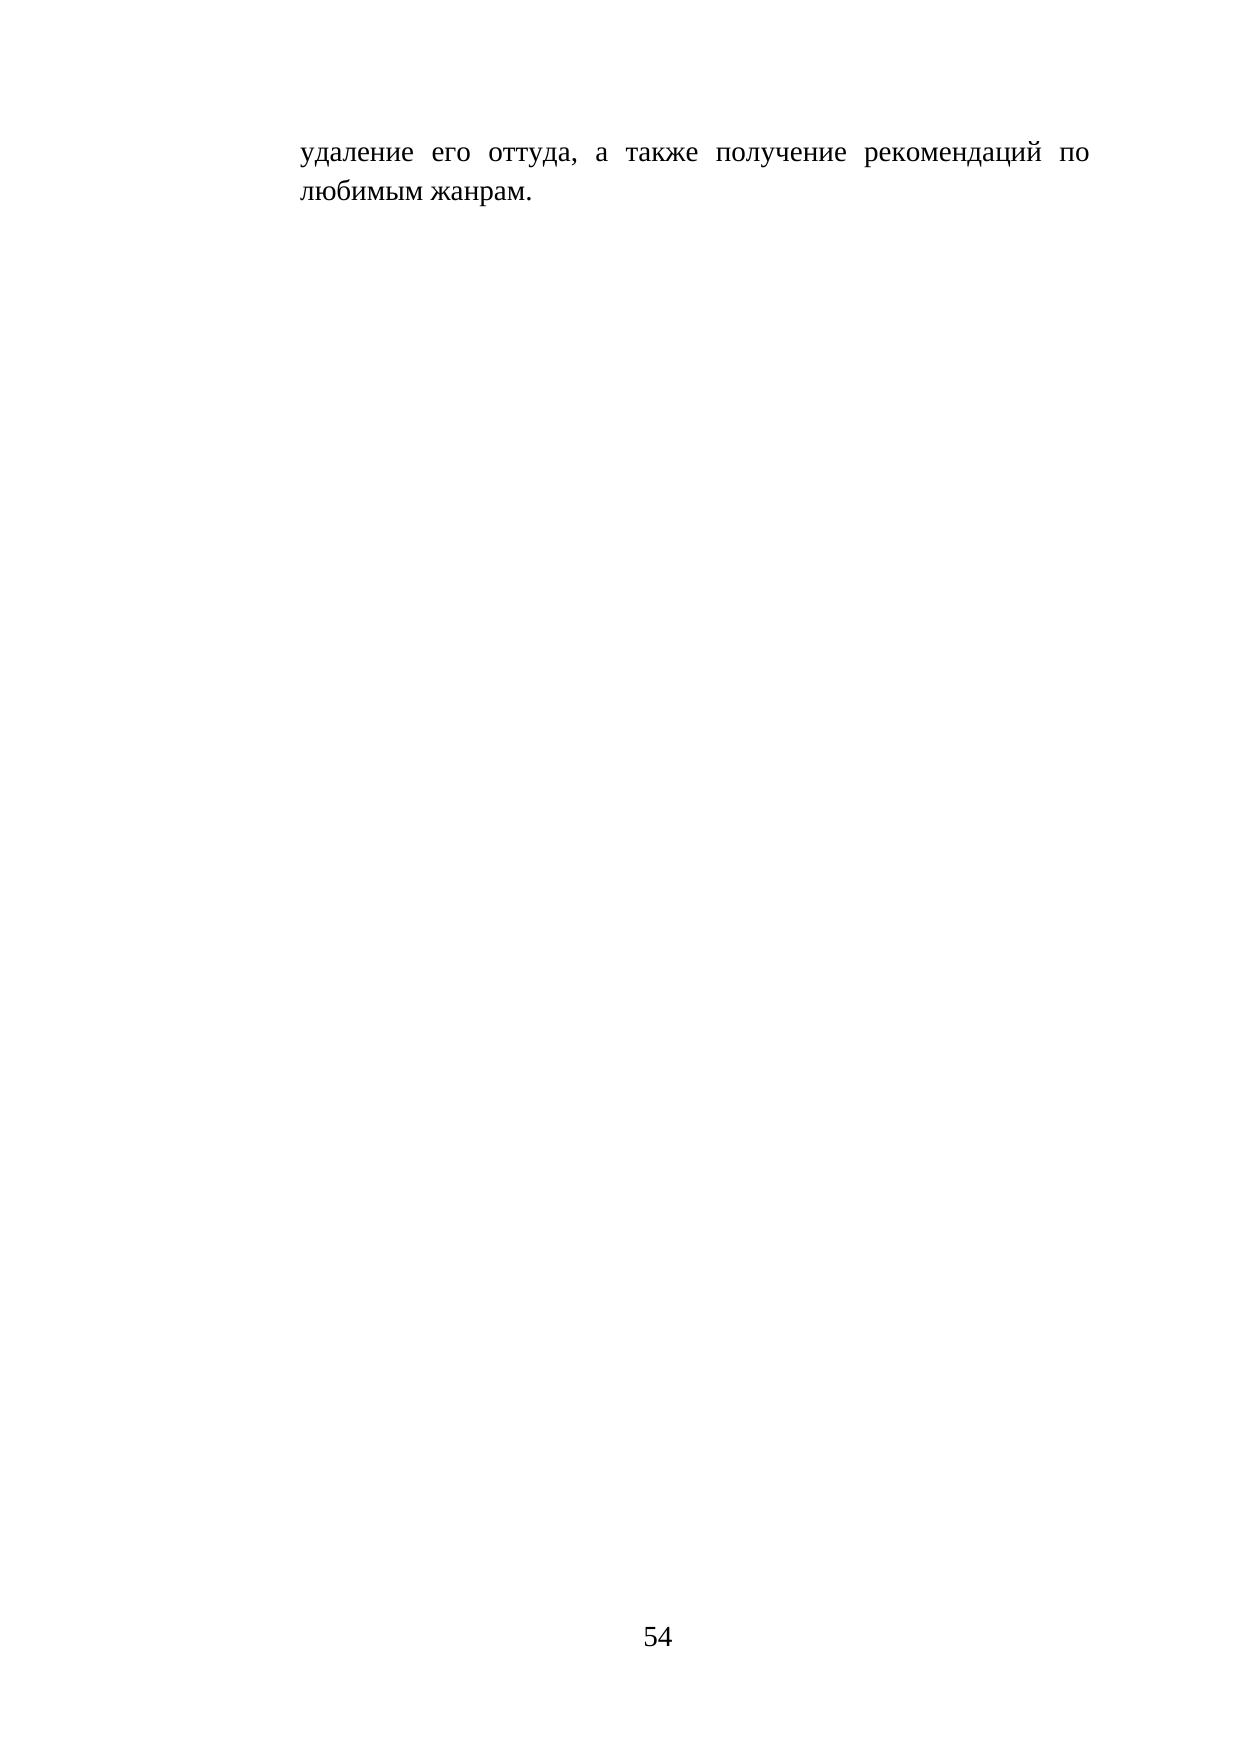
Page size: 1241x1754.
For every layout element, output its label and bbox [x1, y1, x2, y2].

list [262, 134, 1090, 206]
